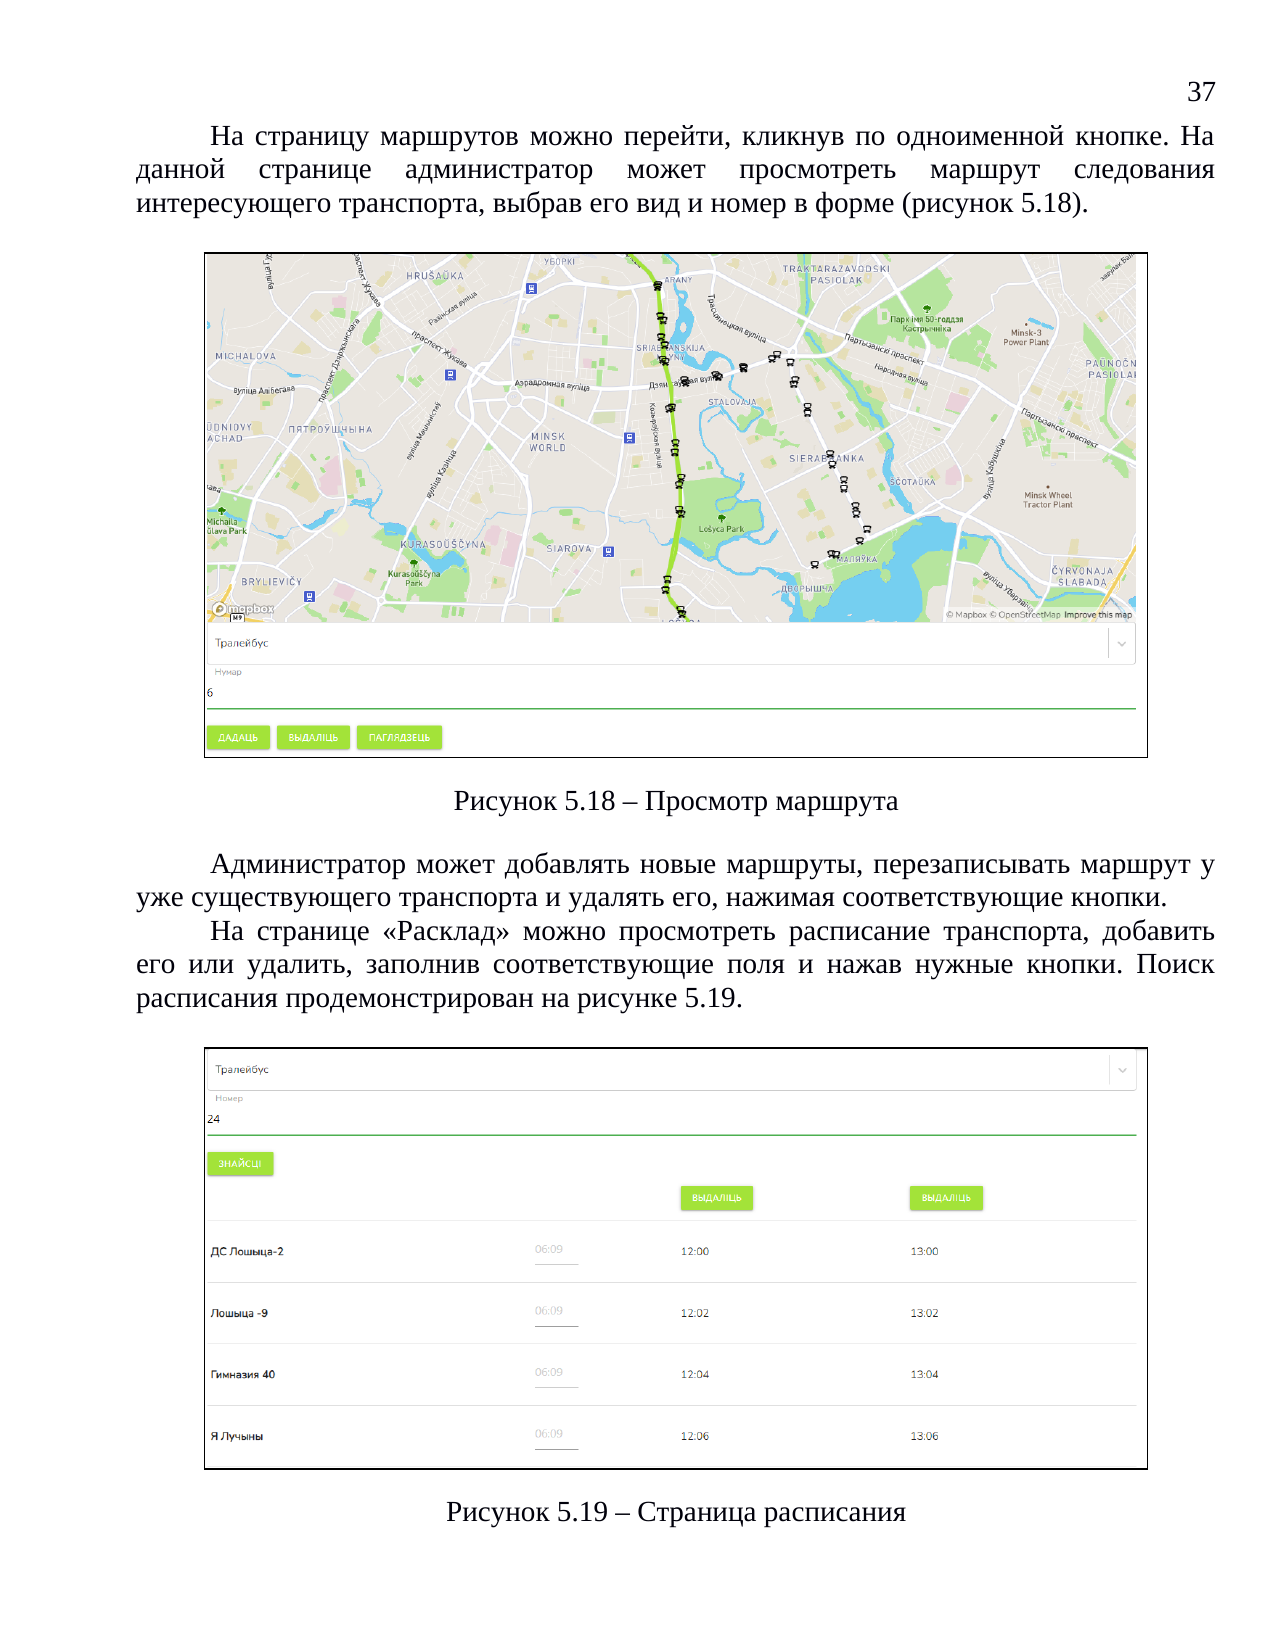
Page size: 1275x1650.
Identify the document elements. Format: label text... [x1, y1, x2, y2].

text Администратор может добавлять новые маршруты, перезаписывать маршрут у уже существующего транспорта и удалять его, нажимая соответствующие кнопки. [136, 846, 1216, 913]
picture [205, 1049, 1147, 1468]
text На странице «Расклад» можно просмотреть расписание транспорта, добавить его или удалить, заполнив соответствующие поля и нажав нужные кнопки. Поиск расписания продемонстрирован на рисунке 5.19. [136, 913, 1216, 1013]
text На страницу маршрутов можно перейти, кликнув по одноименной кнопке. На данной странице администратор может просмотреть маршрут следования интересующего транспорта, выбрав его вид и номер в форме (рисунок 5.18). [136, 118, 1216, 219]
picture [205, 254, 1147, 757]
text Рисунок 5.18 – Просмотр маршрута [136, 783, 1216, 817]
text Рисунок 5.19 – Страница расписания [136, 1494, 1216, 1528]
